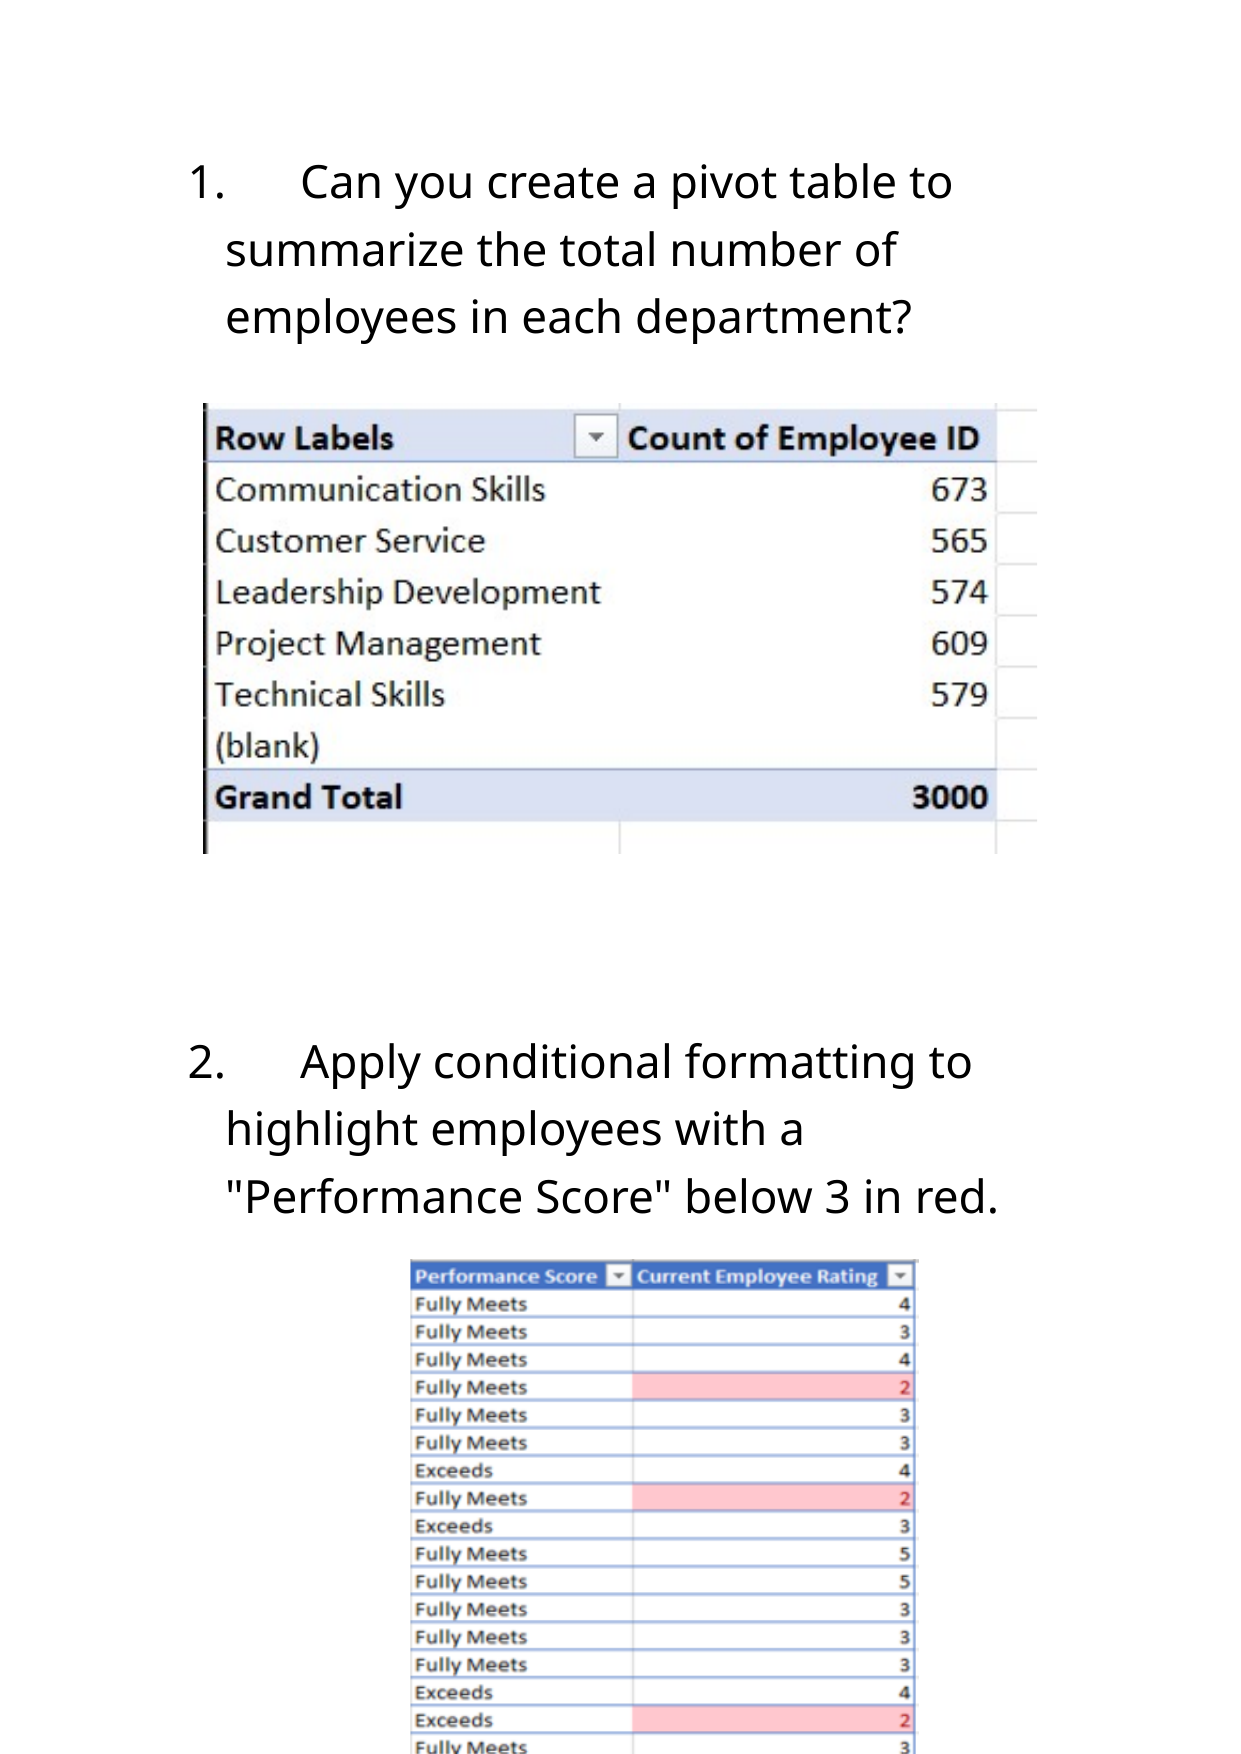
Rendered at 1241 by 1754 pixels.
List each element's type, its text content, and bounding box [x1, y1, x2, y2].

list Can you create a pivot table to summarize the total number of employees in each department? [187, 150, 1090, 347]
picture [410, 1259, 919, 1754]
list Apply conditional formatting to highlight employees with a "Performance Score" below 3 in red. [187, 1029, 1090, 1227]
picture [203, 403, 1038, 854]
